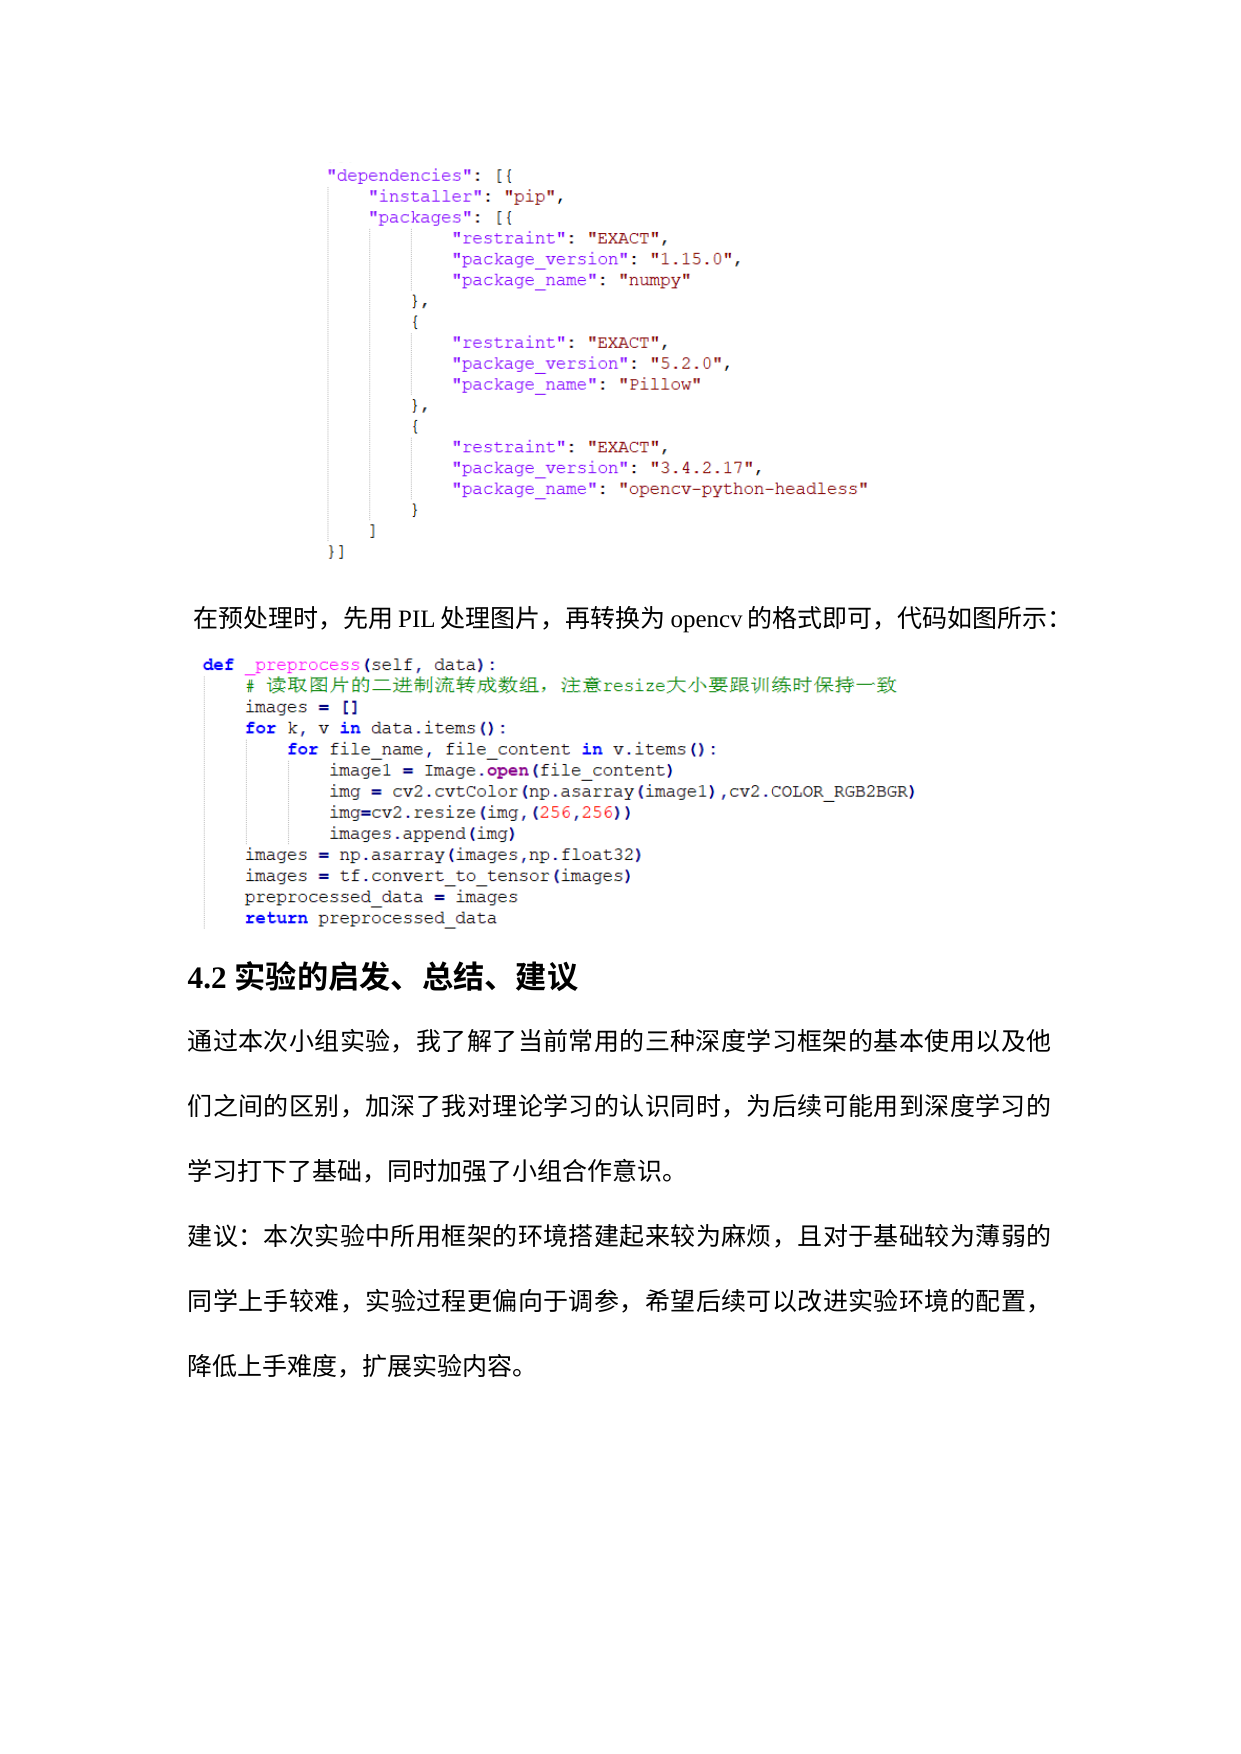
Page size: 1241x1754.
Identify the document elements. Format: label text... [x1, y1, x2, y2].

picture [187, 649, 1053, 936]
text 4.2 实验的启发、总结、建议 [187, 942, 1053, 1007]
text 通过本次小组实验，我了解了当前常用的三种深度学习框架的基本使用以及他们之间的区别，加深了我对理论学习的认识同时，为后续可能用到深度学习的学习打下了基础，同时加强了小组合作意识。 [187, 1007, 1053, 1202]
text 建议：本次实验中所用框架的环境搭建起来较为麻烦，且对于基础较为薄弱的同学上手较难，实验过程更偏向于调参，希望后续可以改进实验环境的配置，降低上手难度，扩展实验内容。 [187, 1202, 1053, 1397]
text 在预处理时，先用PIL处理图片，再转换为opencv的格式即可，代码如图所示： [187, 584, 1053, 649]
picture [317, 162, 924, 563]
